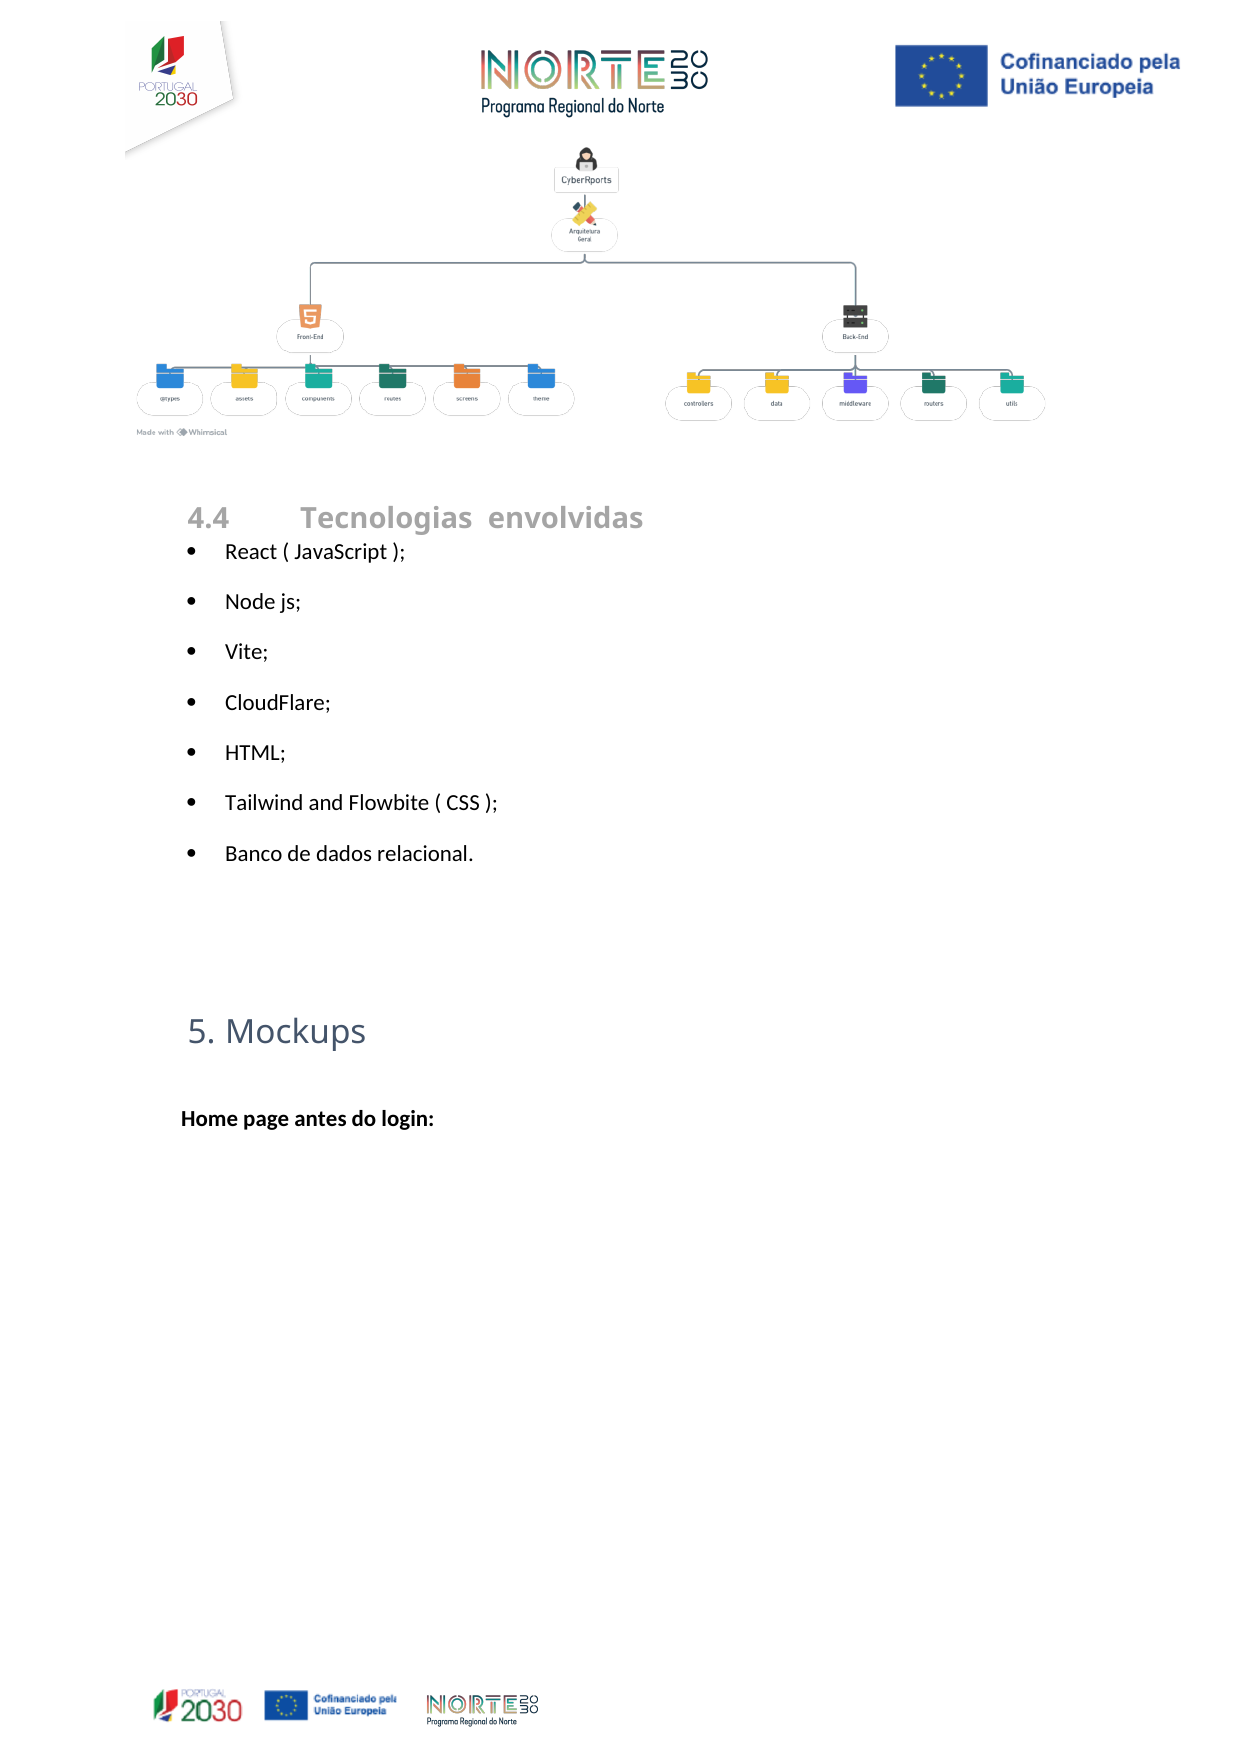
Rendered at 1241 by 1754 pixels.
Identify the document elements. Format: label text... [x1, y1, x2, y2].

picture [150, 1686, 397, 1723]
picture [120, 20, 1220, 444]
list Vite; [187, 637, 1090, 665]
subtitle Mockups [187, 1008, 1090, 1054]
picture [419, 1687, 541, 1732]
subtitle Tecnologias envolvidas [187, 497, 1090, 537]
list HTML; [187, 738, 1090, 766]
list Banco de dados relacional. [187, 839, 1090, 867]
list CloudFlare; [187, 688, 1090, 716]
list Tailwind and Flowbite ( CSS ); [187, 788, 1090, 816]
list Node js; [187, 587, 1090, 615]
text Home page antes do login: [150, 1104, 1090, 1132]
list React ( JavaScript ); [187, 537, 1090, 565]
